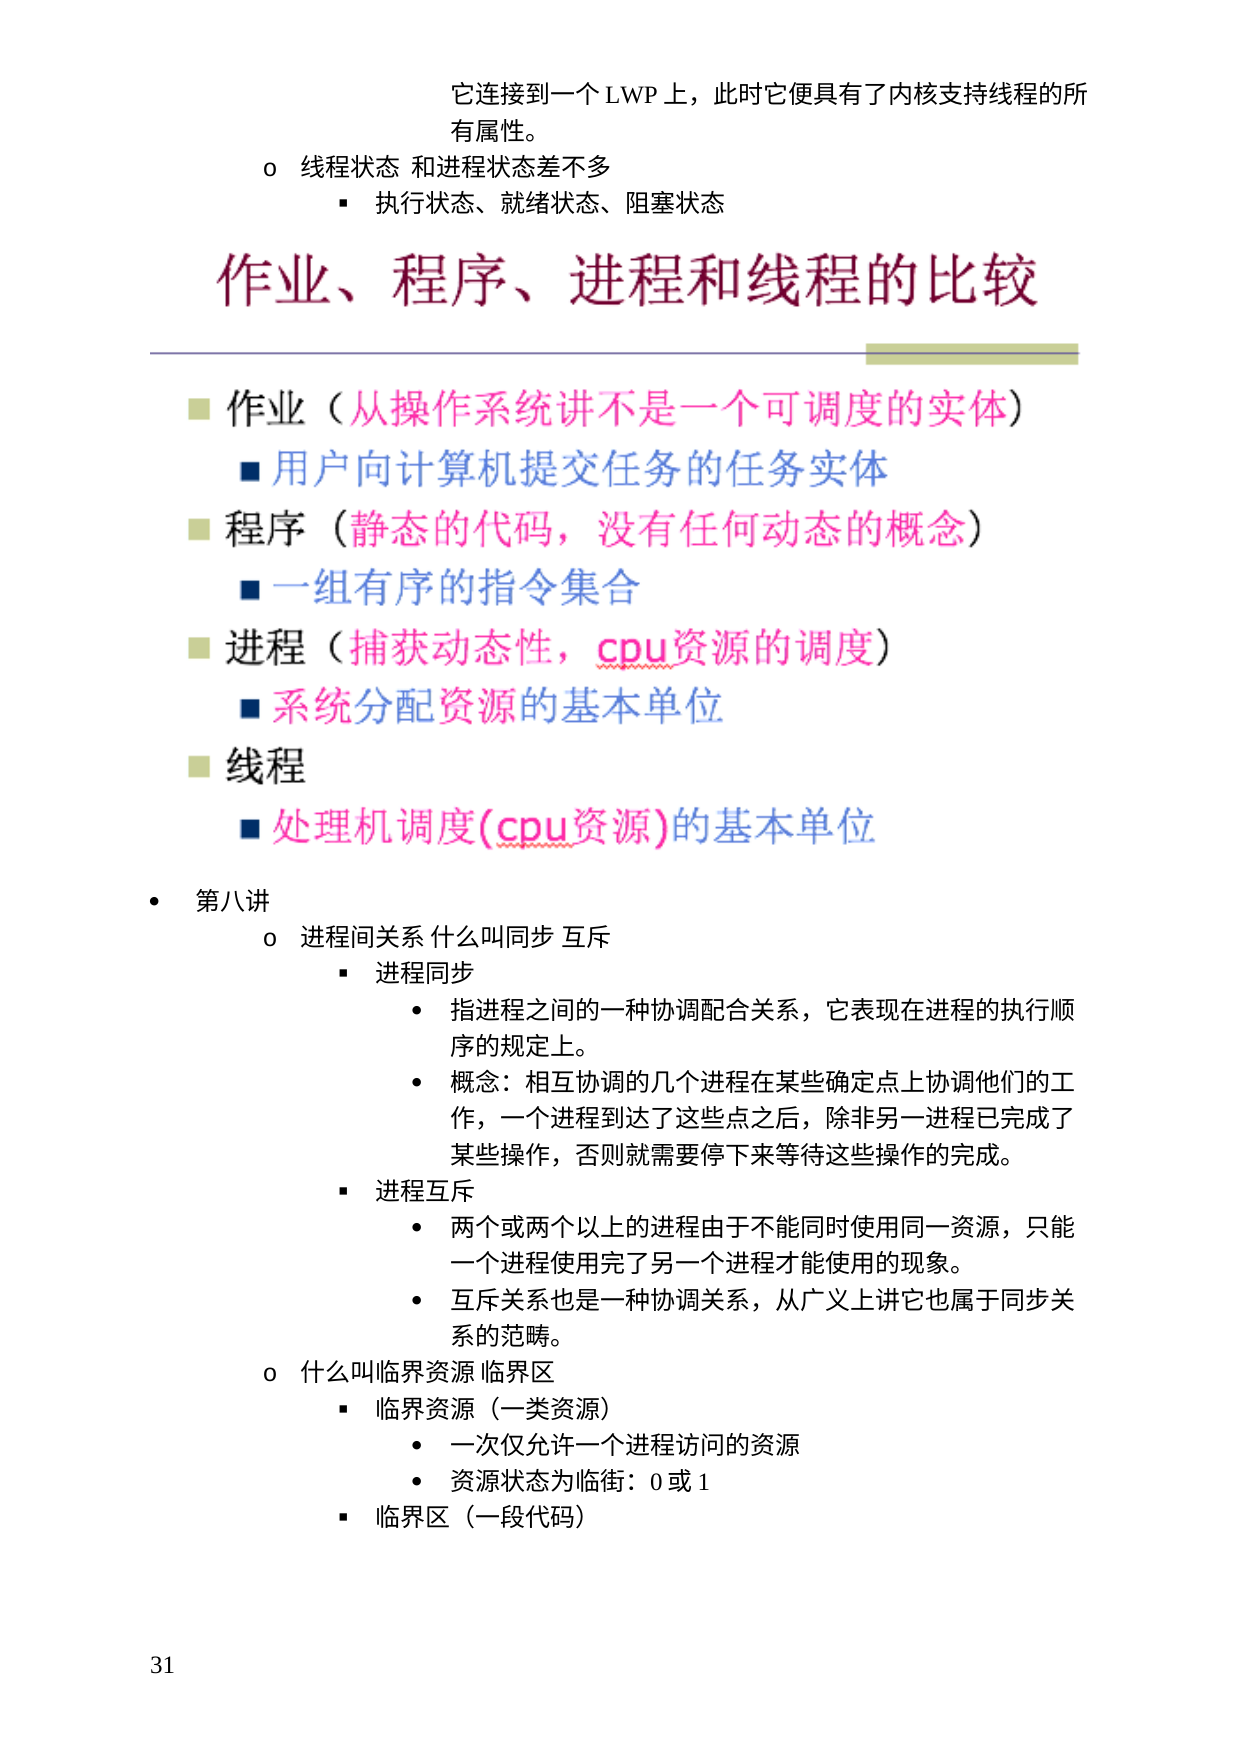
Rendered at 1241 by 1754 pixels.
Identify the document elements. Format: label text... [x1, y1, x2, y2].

list 执行状态、就绪状态、阻塞状态 [337, 184, 1090, 220]
list 资源状态为临街：0或1 [412, 1462, 1090, 1498]
list 线程状态 和进程状态差不多 [262, 147, 1090, 184]
list 什么叫临界资源 临界区 [262, 1353, 1090, 1389]
list 进程间关系 什么叫同步 互斥 [262, 917, 1090, 954]
list 临界区（一段代码） [337, 1498, 1090, 1534]
list 概念：相互协调的几个进程在某些确定点上协调他们的工作，一个进程到达了这些点之后，除非另一进程已完成了某些操作，否则就需要停下来等待这些操作的完成。 [412, 1063, 1090, 1171]
list 进程同步 [337, 954, 1090, 990]
list 进程互斥 [337, 1171, 1090, 1208]
list 互斥关系也是一种协调关系，从广义上讲它也属于同步关系的范畴。 [412, 1280, 1090, 1353]
list 两个或两个以上的进程由于不能同时使用同一资源，只能一个进程使用完了另一个进程才能使用的现象。 [412, 1208, 1090, 1280]
list 一次仅允许一个进程访问的资源 [412, 1425, 1090, 1462]
list 临界资源（一类资源） [337, 1389, 1090, 1425]
picture [150, 220, 1091, 882]
list 第八讲 [150, 882, 1090, 917]
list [412, 75, 1090, 147]
list 指进程之间的一种协调配合关系，它表现在进程的执行顺序的规定上。 [412, 990, 1090, 1063]
